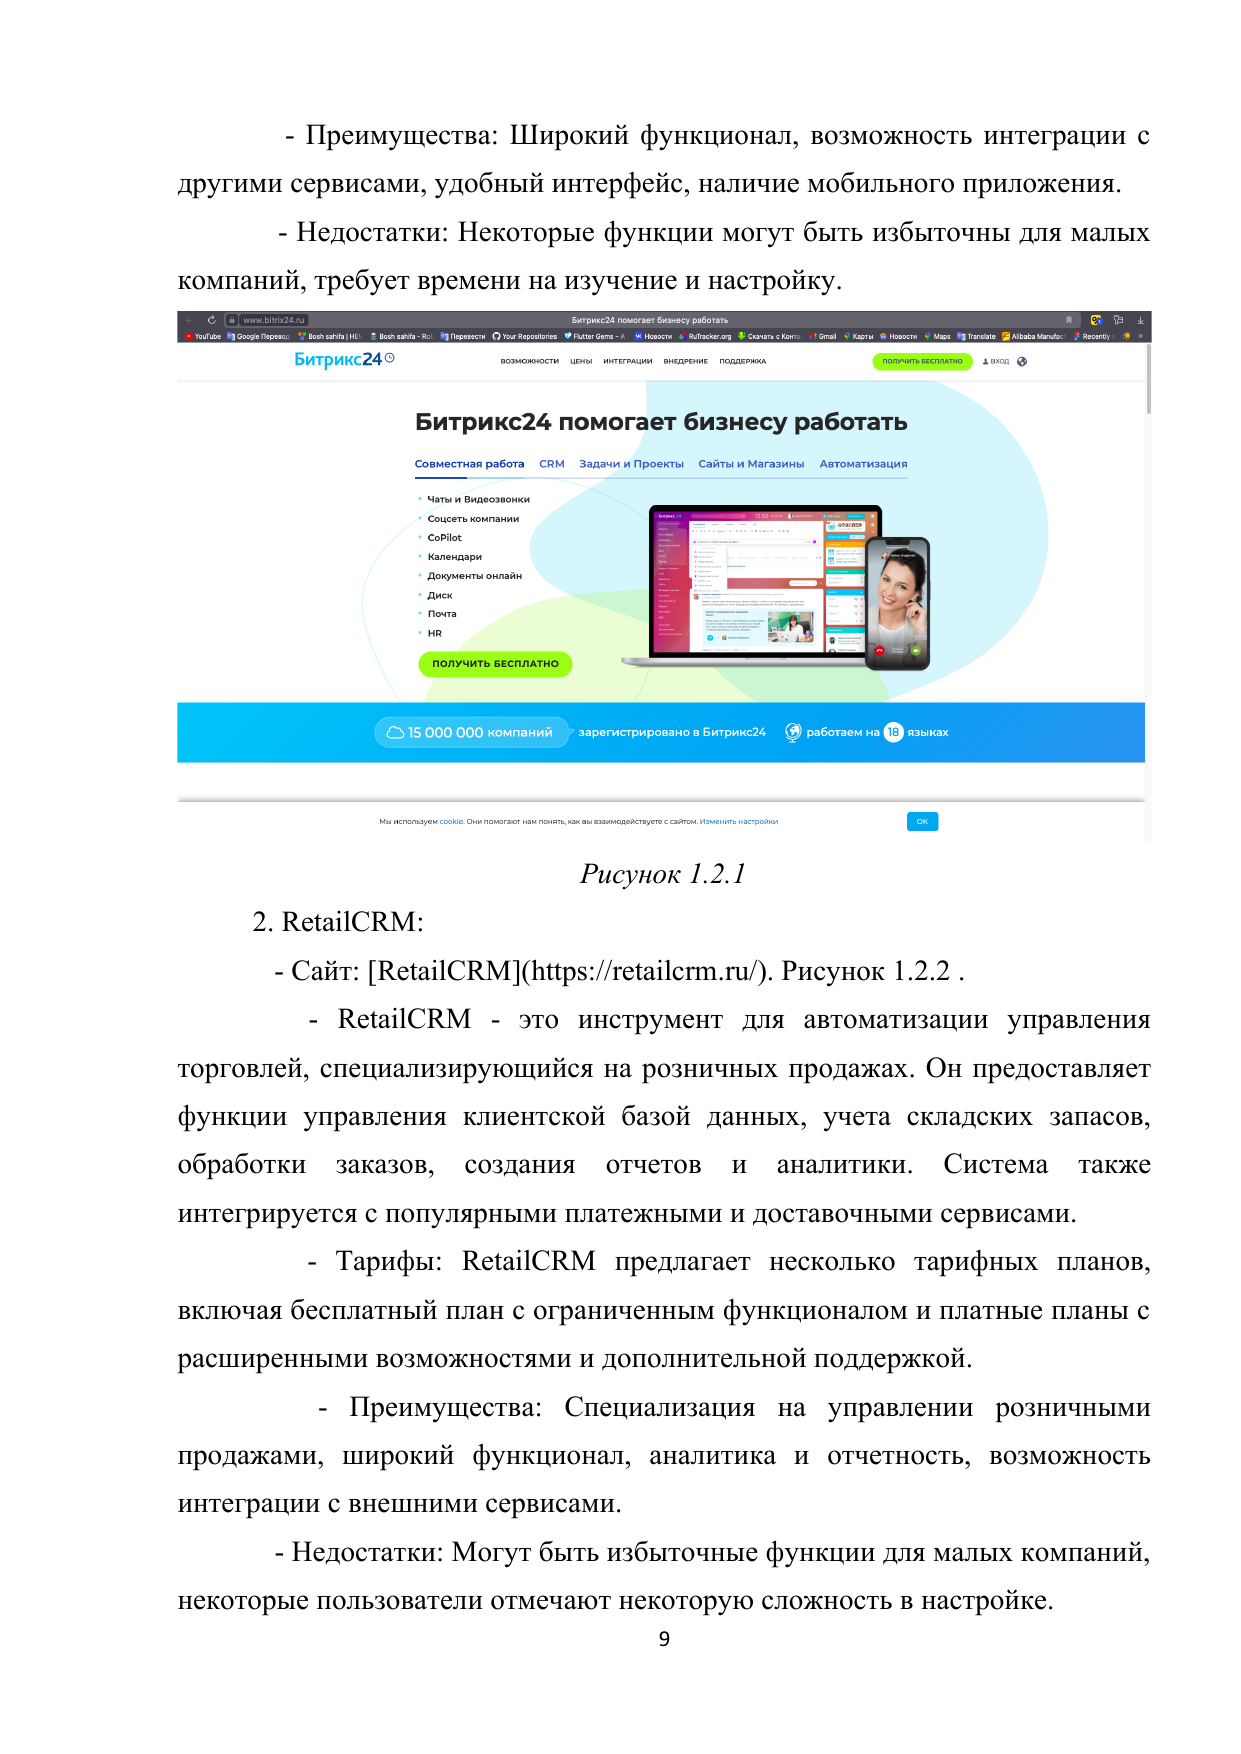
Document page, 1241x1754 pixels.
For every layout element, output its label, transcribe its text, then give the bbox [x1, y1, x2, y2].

picture [177, 311, 1152, 841]
text - RetailCRM - это инструмент для автоматизации управления торговлей, специализирующийся на розничных продажах. Он предоставляет функции управления клиентской базой данных, учета складских запасов, обработки заказов, создания отчетов и аналитики. Система также интегрируется с популярными платежными и доставочными сервисами. [177, 1002, 1152, 1228]
picture [791, 725, 801, 735]
text - Преимущества: Специализация на управлении розничными продажами, широкий функционал, аналитика и отчетность, возможность интеграции с внешними сервисами. [177, 1390, 1152, 1519]
picture [375, 717, 573, 747]
text - Недостатки: Могут быть избыточные функции для малых компаний, некоторые пользователи отмечают некоторую сложность в настройке. [177, 1535, 1152, 1616]
text - Тарифы: RetailCRM предлагает несколько тарифных планов, включая бесплатный план с ограниченным функционалом и платные планы с расширенными возможностями и дополнительной поддержкой. [177, 1245, 1152, 1374]
text - Преимущества: Широкий функционал, возможность интеграции с другими сервисами, удобный интерфейс, наличие мобильного приложения. [177, 118, 1152, 199]
picture [842, 731, 852, 735]
text 2. RetailCRM: [177, 906, 1152, 938]
text Рисунок 1.2.1 [177, 857, 1152, 889]
text - Сайт: [RetailCRM](https://retailcrm.ru/). Рисунок 1.2.2 . [177, 954, 1152, 986]
text - Недостатки: Некоторые функции могут быть избыточны для малых компаний, требует времени на изучение и настройку. [177, 215, 1152, 296]
